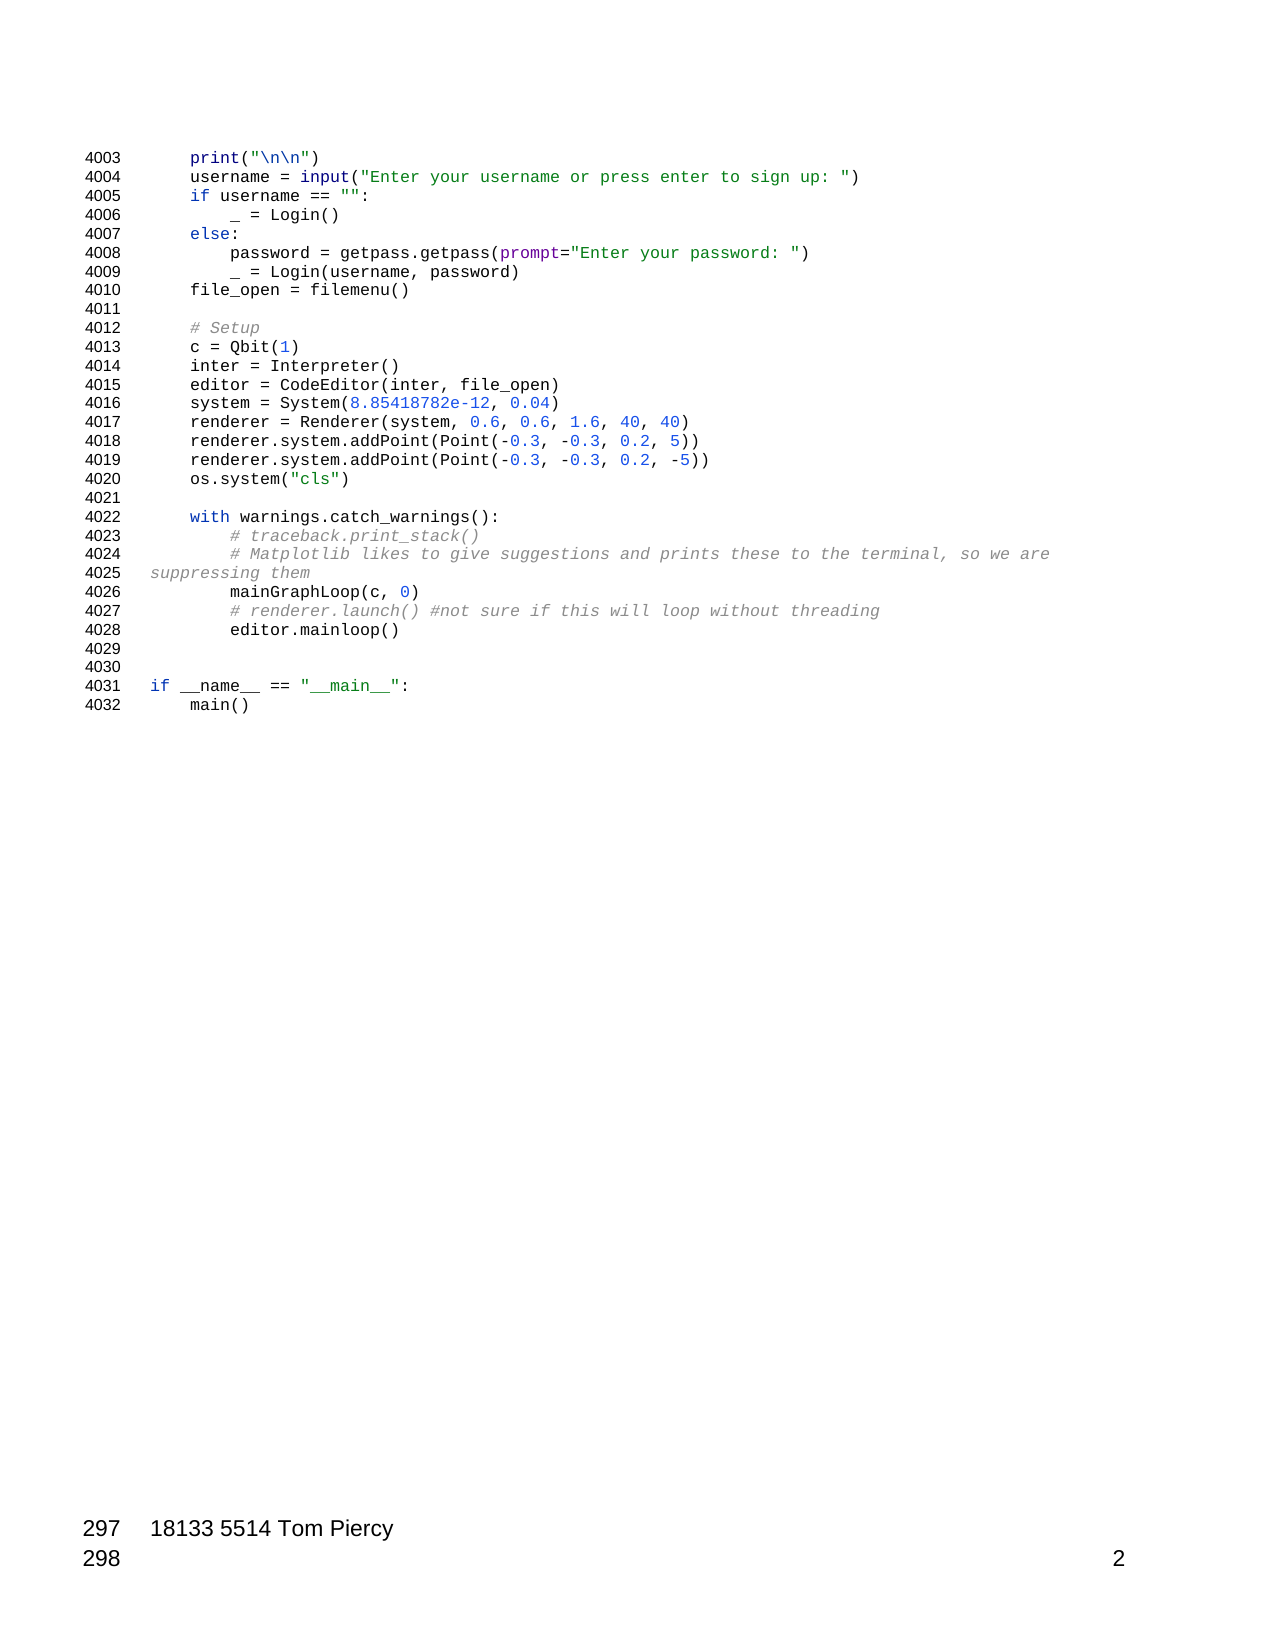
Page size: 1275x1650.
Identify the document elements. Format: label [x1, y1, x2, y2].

text [150, 150, 1125, 716]
